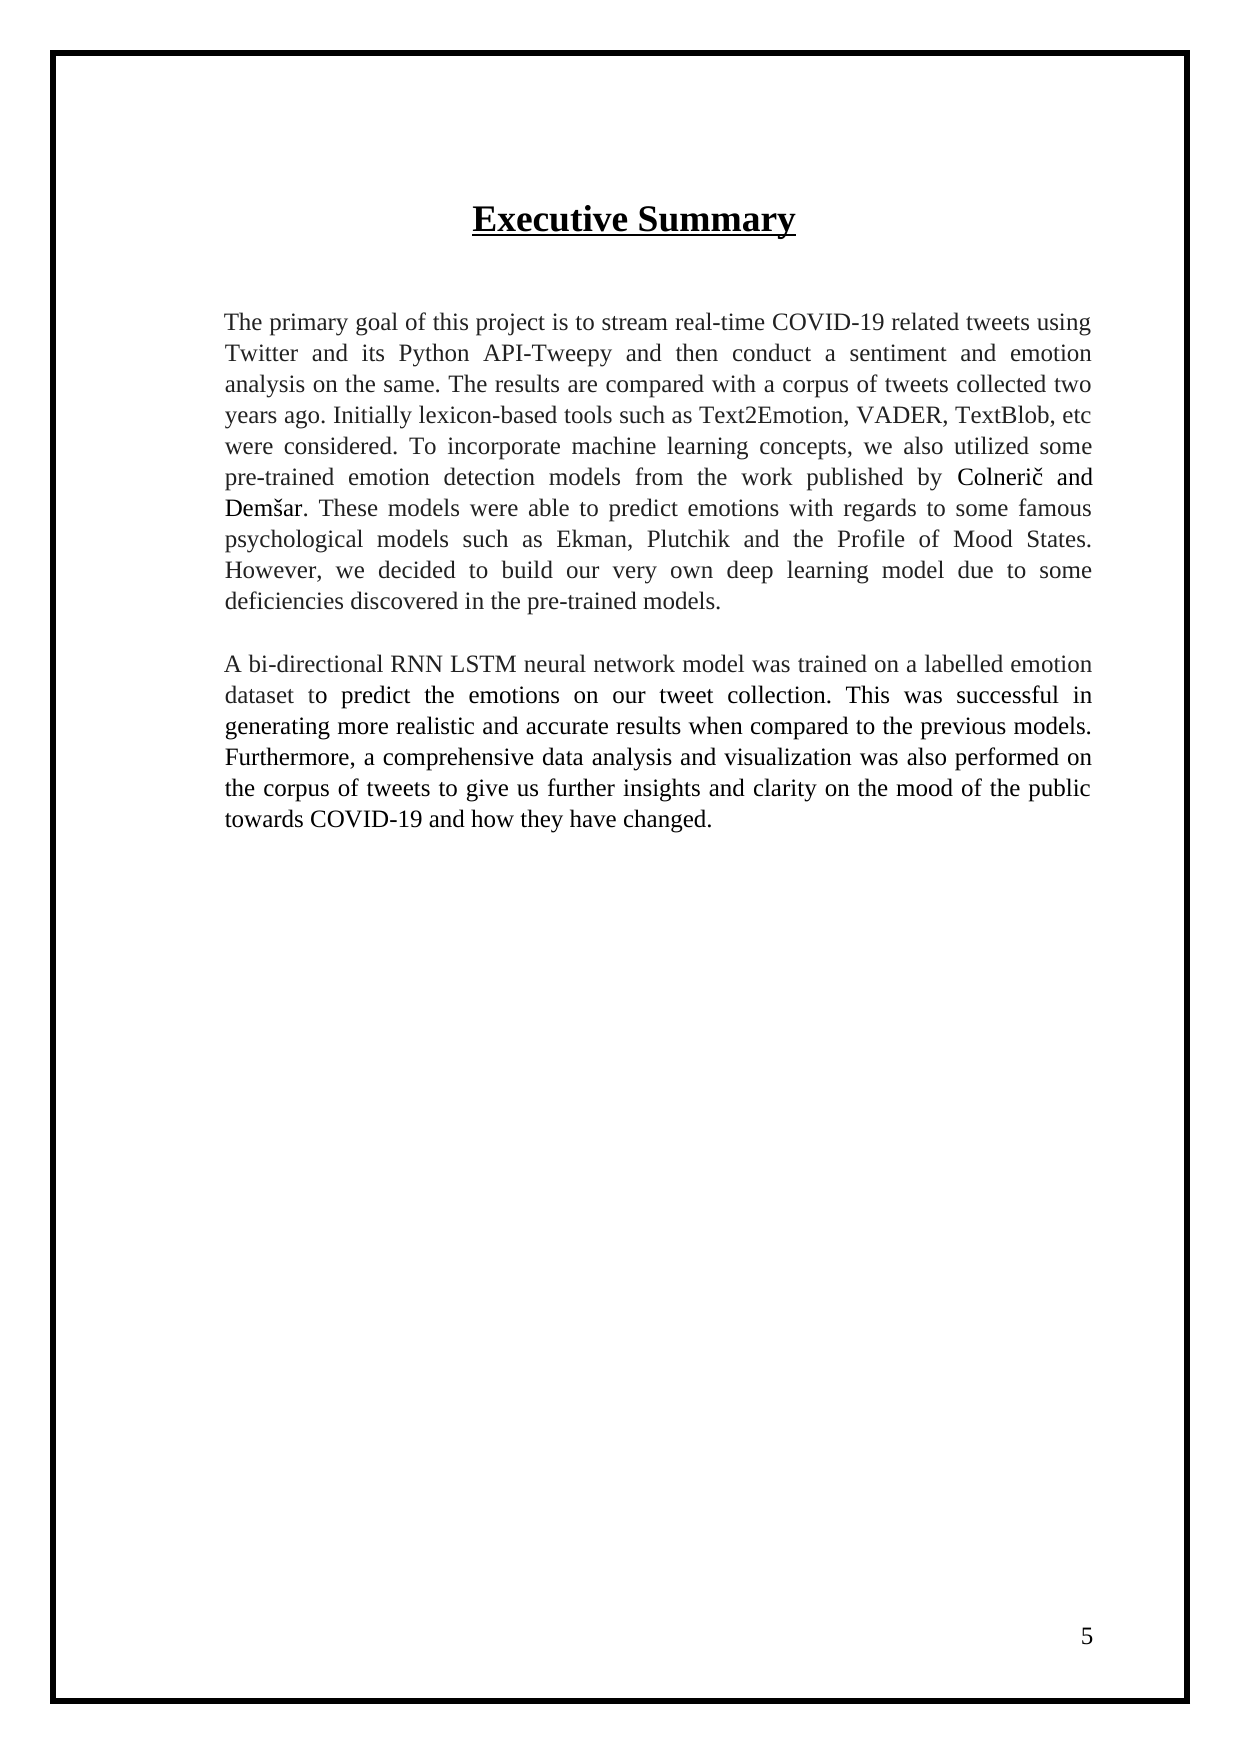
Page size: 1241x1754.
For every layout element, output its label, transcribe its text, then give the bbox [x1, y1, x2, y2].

text A bi-directional RNN LSTM neural network model was trained on a labelled emotion dataset to predict the emotions on our tweet collection. This was successful in generating more realistic and accurate results when compared to the previous models. Furthermore, a comprehensive data analysis and visualization was also performed on the corpus of tweets to give us further insights and clarity on the mood of the public towards COVID-19 and how they have changed. [223, 649, 1093, 833]
text The primary goal of this project is to stream real-time COVID-19 related tweets using Twitter and its Python API-Tweepy and then conduct a sentiment and emotion analysis on the same. The results are compared with a corpus of tweets collected two years ago. Initially lexicon-based tools such as Text2Emotion, VADER, TextBlob, etc were considered. To incorporate machine learning concepts, we also utilized some pre-trained emotion detection models from the work published by Colnerič and Demšar. These models were able to predict emotions with regards to some famous psychological models such as Ekman, Plutchik and the Profile of Mood States. However, we decided to build our very own deep learning model due to some deficiencies discovered in the pre-trained models. [223, 307, 1093, 615]
text Executive Summary [175, 197, 1093, 240]
